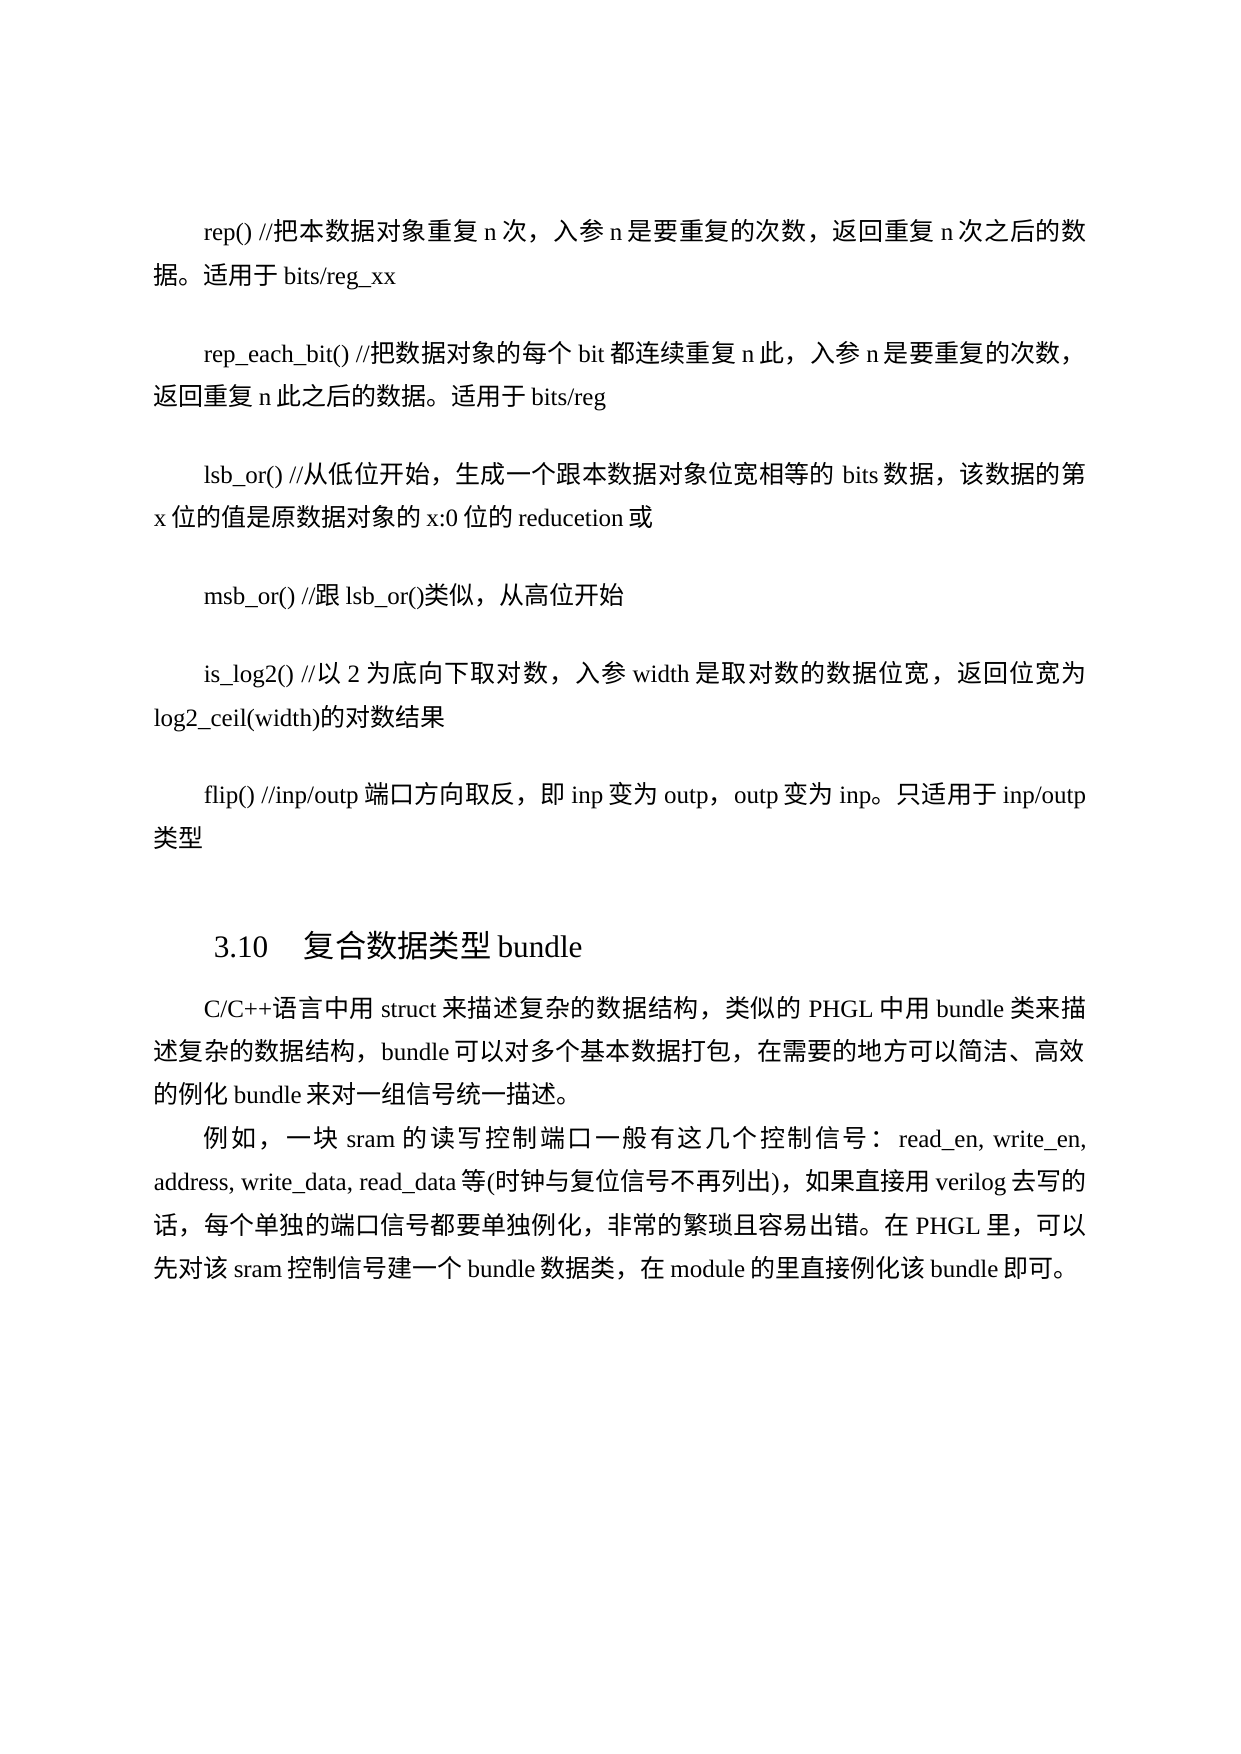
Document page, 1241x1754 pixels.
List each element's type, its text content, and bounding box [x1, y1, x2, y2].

text flip() //inp/outp端口方向取反，即inp变为outp，outp变为inp。只适用于inp/outp类型 [153, 775, 1087, 855]
text is_log2() //以2为底向下取对数，入参width是取对数的数据位宽，返回位宽为log2_ceil(width)的对数结果 [153, 654, 1087, 733]
text rep() //把本数据对象重复n次，入参n是要重复的次数，返回重复n次之后的数据。适用于bits/reg_xx [153, 212, 1087, 291]
text lsb_or() //从低位开始，生成一个跟本数据对象位宽相等的bits数据，该数据的第x位的值是原数据对象的x:0位的reducetion或 [153, 454, 1087, 534]
text msb_or() //跟lsb_or()类似，从高位开始 [153, 576, 1087, 612]
text C/C++语言中用struct来描述复杂的数据结构，类似的PHGL中用bundle类来描述复杂的数据结构，bundle可以对多个基本数据打包，在需要的地方可以简洁、高效的例化bundle来对一组信号统一描述。 [153, 988, 1087, 1111]
subtitle 复合数据类型bundle [213, 921, 1087, 967]
text 例如，一块sram的读写控制端口一般有这几个控制信号：read_en, write_en, address, write_data, read_data等(时钟与复位信号不再列出)，如果直接用verilog去写的话，每个单独的端口信号都要单独例化，非常的繁琐且容易出错。在PHGL里，可以先对该sram控制信号建一个bundle数据类，在module的里直接例化该bundle即可。 [153, 1118, 1087, 1285]
text rep_each_bit() //把数据对象的每个bit都连续重复n此，入参n是要重复的次数，返回重复n此之后的数据。适用于bits/reg [153, 333, 1087, 413]
